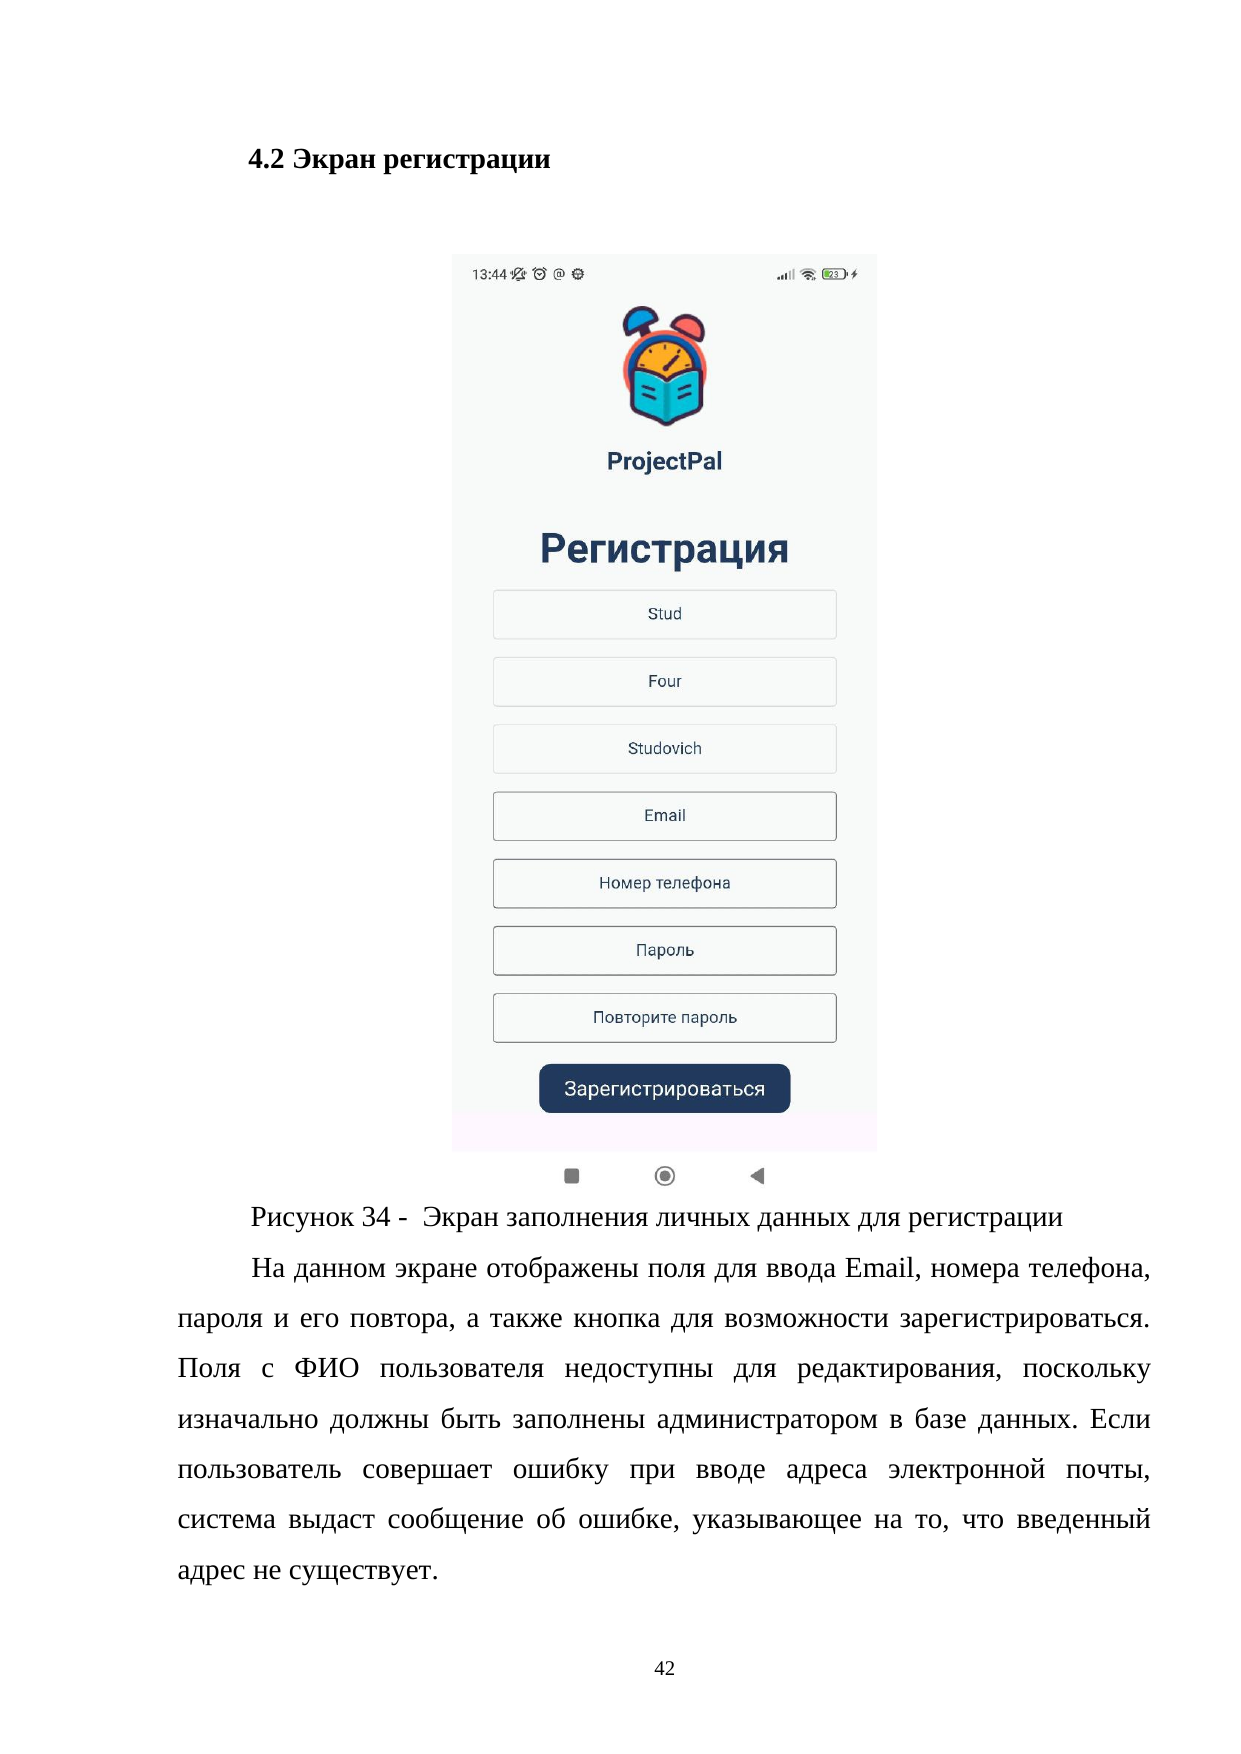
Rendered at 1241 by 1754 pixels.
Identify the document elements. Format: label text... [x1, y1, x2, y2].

text Экран регистрации [248, 142, 1152, 175]
text На данном экране отображены поля для ввода Email, номера телефона, пароля и его повтора, а также кнопка для возможности зарегистрироваться. Поля с ФИО пользователя недоступны для редактирования, поскольку изначально должны быть заполнены администратором в базе данных. Если пользователь совершает ошибку при вводе адреса электронной почты, система выдаст сообщение об ошибке, указывающее на то, что введенный адрес не существует. [177, 1250, 1152, 1585]
list Экран заполнения личных данных для регистрации [248, 1199, 1152, 1233]
picture [451, 254, 878, 1200]
